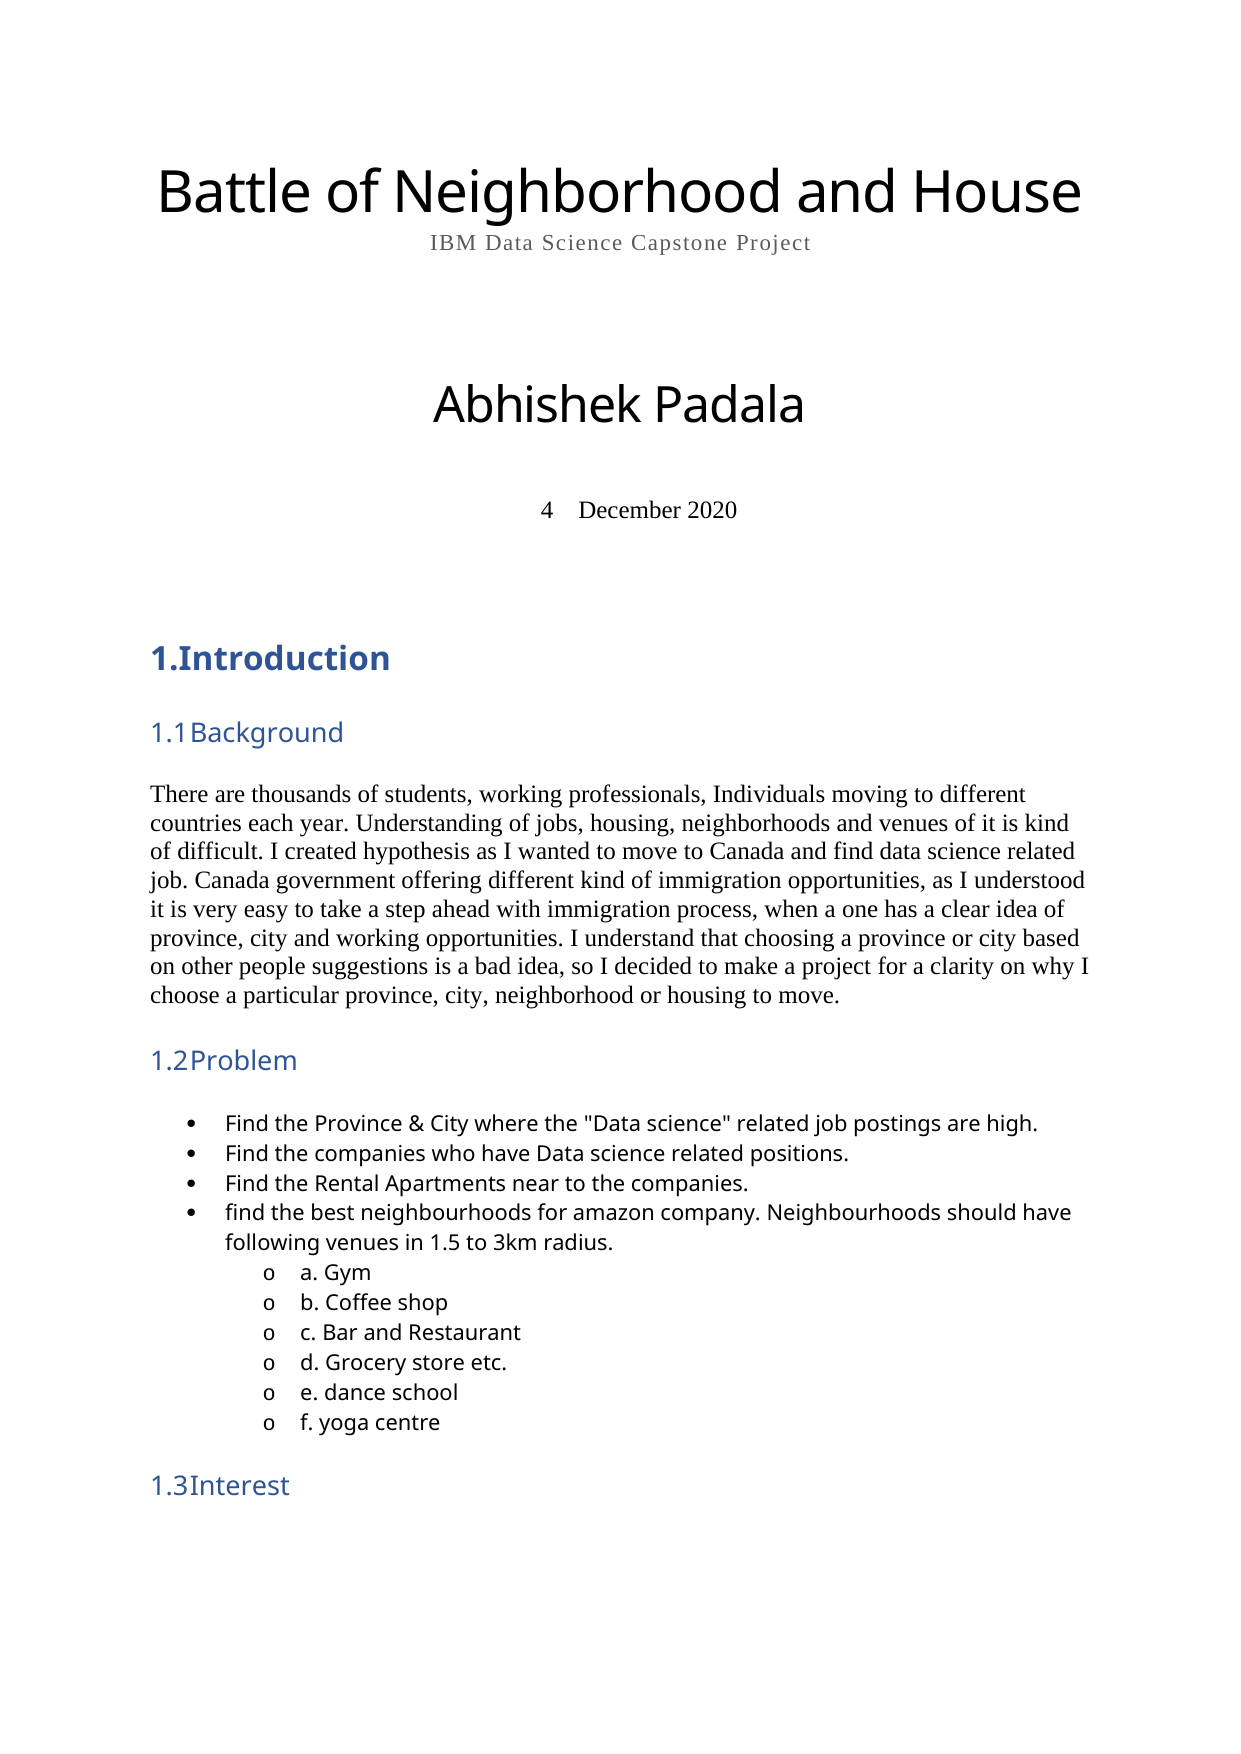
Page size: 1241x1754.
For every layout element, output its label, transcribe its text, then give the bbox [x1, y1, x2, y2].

title Abhishek Padala [150, 369, 1090, 437]
list find the best neighbourhoods for amazon company. Neighbourhoods should have following venues in 1.5 to 3km radius. [187, 1197, 1090, 1257]
list Find the companies who have Data science related positions. [187, 1138, 1090, 1167]
list a. Gym [262, 1257, 1090, 1287]
list f. yoga centre [262, 1407, 1090, 1437]
text There are thousands of students, working professionals, Individuals moving to different countries each year. Understanding of jobs, housing, neighborhoods and venues of it is kind of difficult. I created hypothesis as I wanted to move to Canada and find data science related job. Canada government offering different kind of immigration opportunities, as I understood it is very easy to take a step ahead with immigration process, when a one has a clear idea of province, city and working opportunities. I understand that choosing a province or city based on other people suggestions is a bad idea, so I decided to make a project for a clarity on why I choose a particular province, city, neighborhood or housing to move. [150, 779, 1090, 1009]
list December 2020 [187, 495, 1090, 524]
list Find the Province & City where the "Data science" related job postings are high. [187, 1108, 1090, 1138]
list b. Coffee shop [262, 1287, 1090, 1317]
subtitle Background [150, 713, 1090, 750]
list e. dance school [262, 1377, 1090, 1407]
title Battle of Neighborhood and House [150, 150, 1090, 229]
subtitle 1.Introduction [150, 635, 1090, 680]
subtitle Interest [150, 1466, 1090, 1503]
list c. Bar and Restaurant [262, 1317, 1090, 1347]
subtitle Problem [150, 1042, 1090, 1079]
subtitle IBM Data Science Capstone Project [150, 229, 1090, 256]
list Find the Rental Apartments near to the companies. [187, 1167, 1090, 1197]
list d. Grocery store etc. [262, 1347, 1090, 1377]
